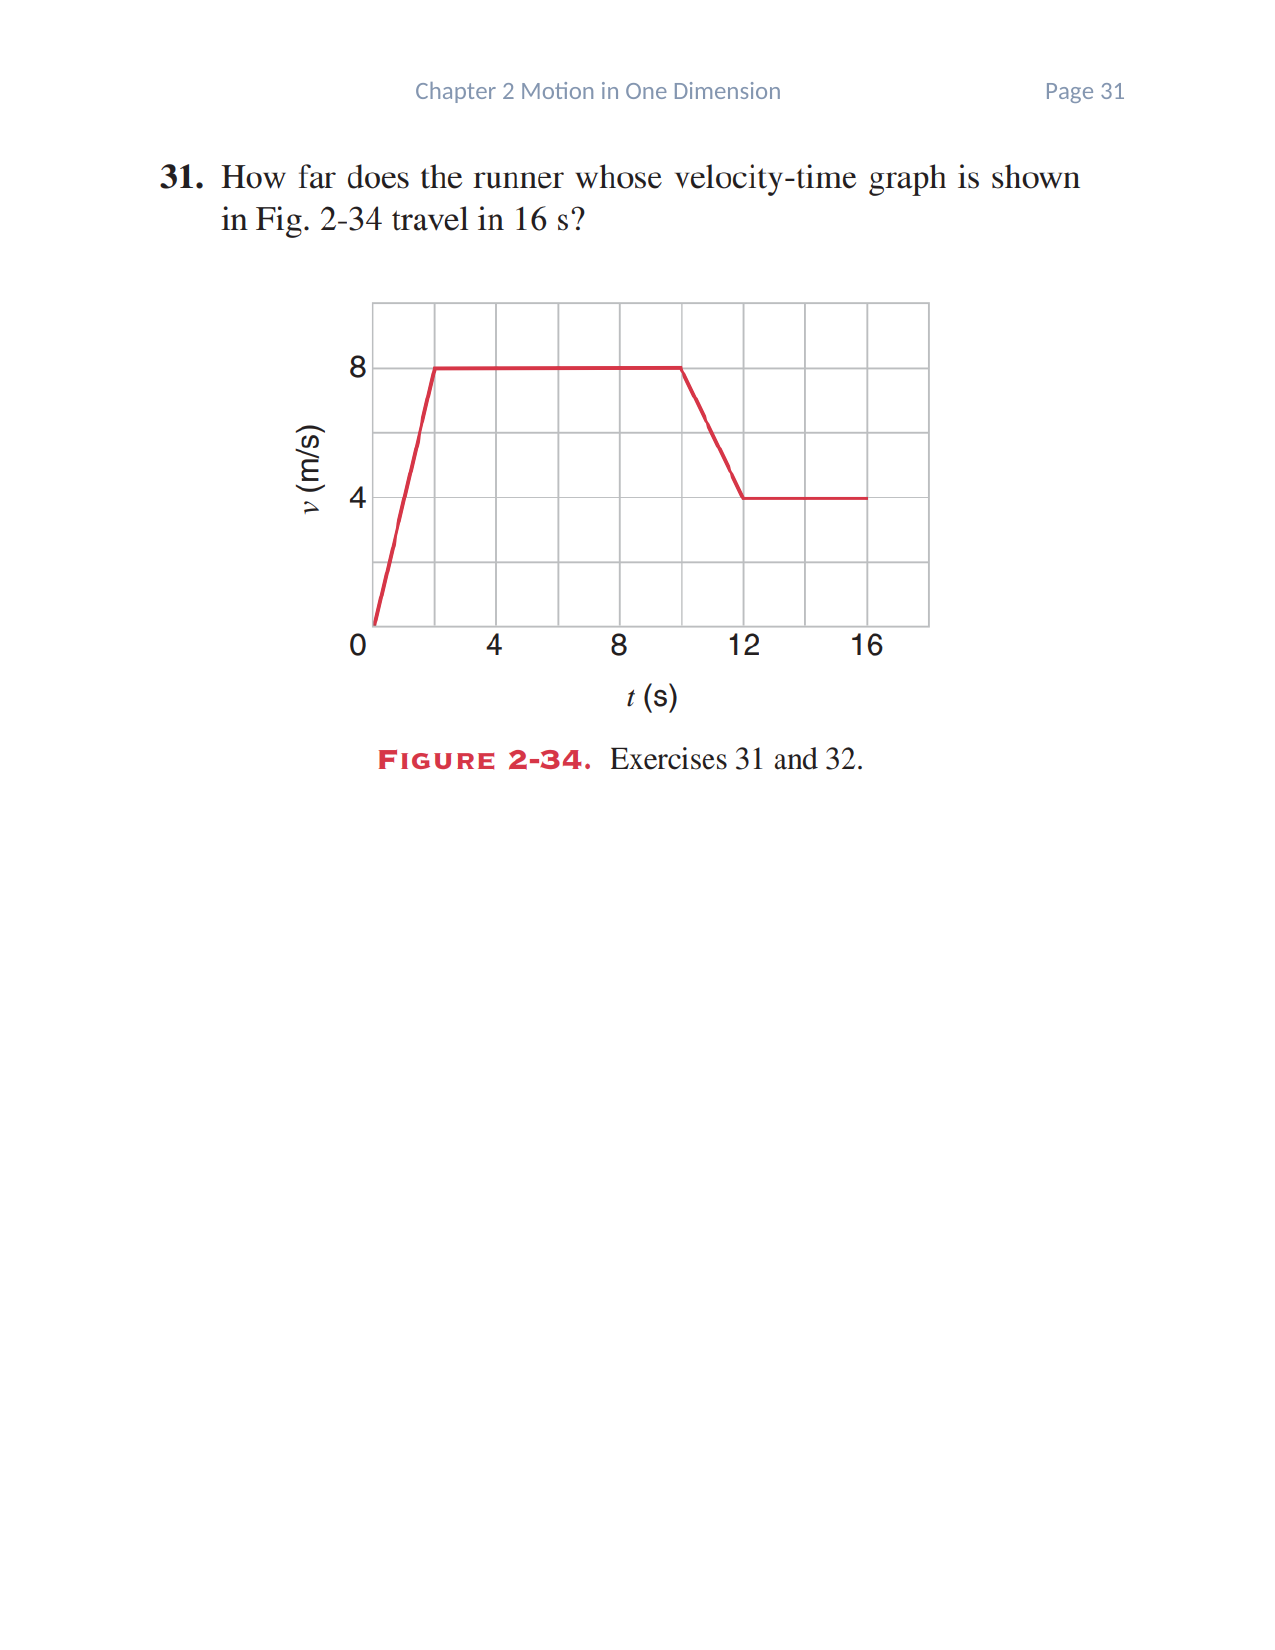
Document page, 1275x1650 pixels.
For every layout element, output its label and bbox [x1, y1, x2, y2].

picture [135, 150, 1110, 796]
